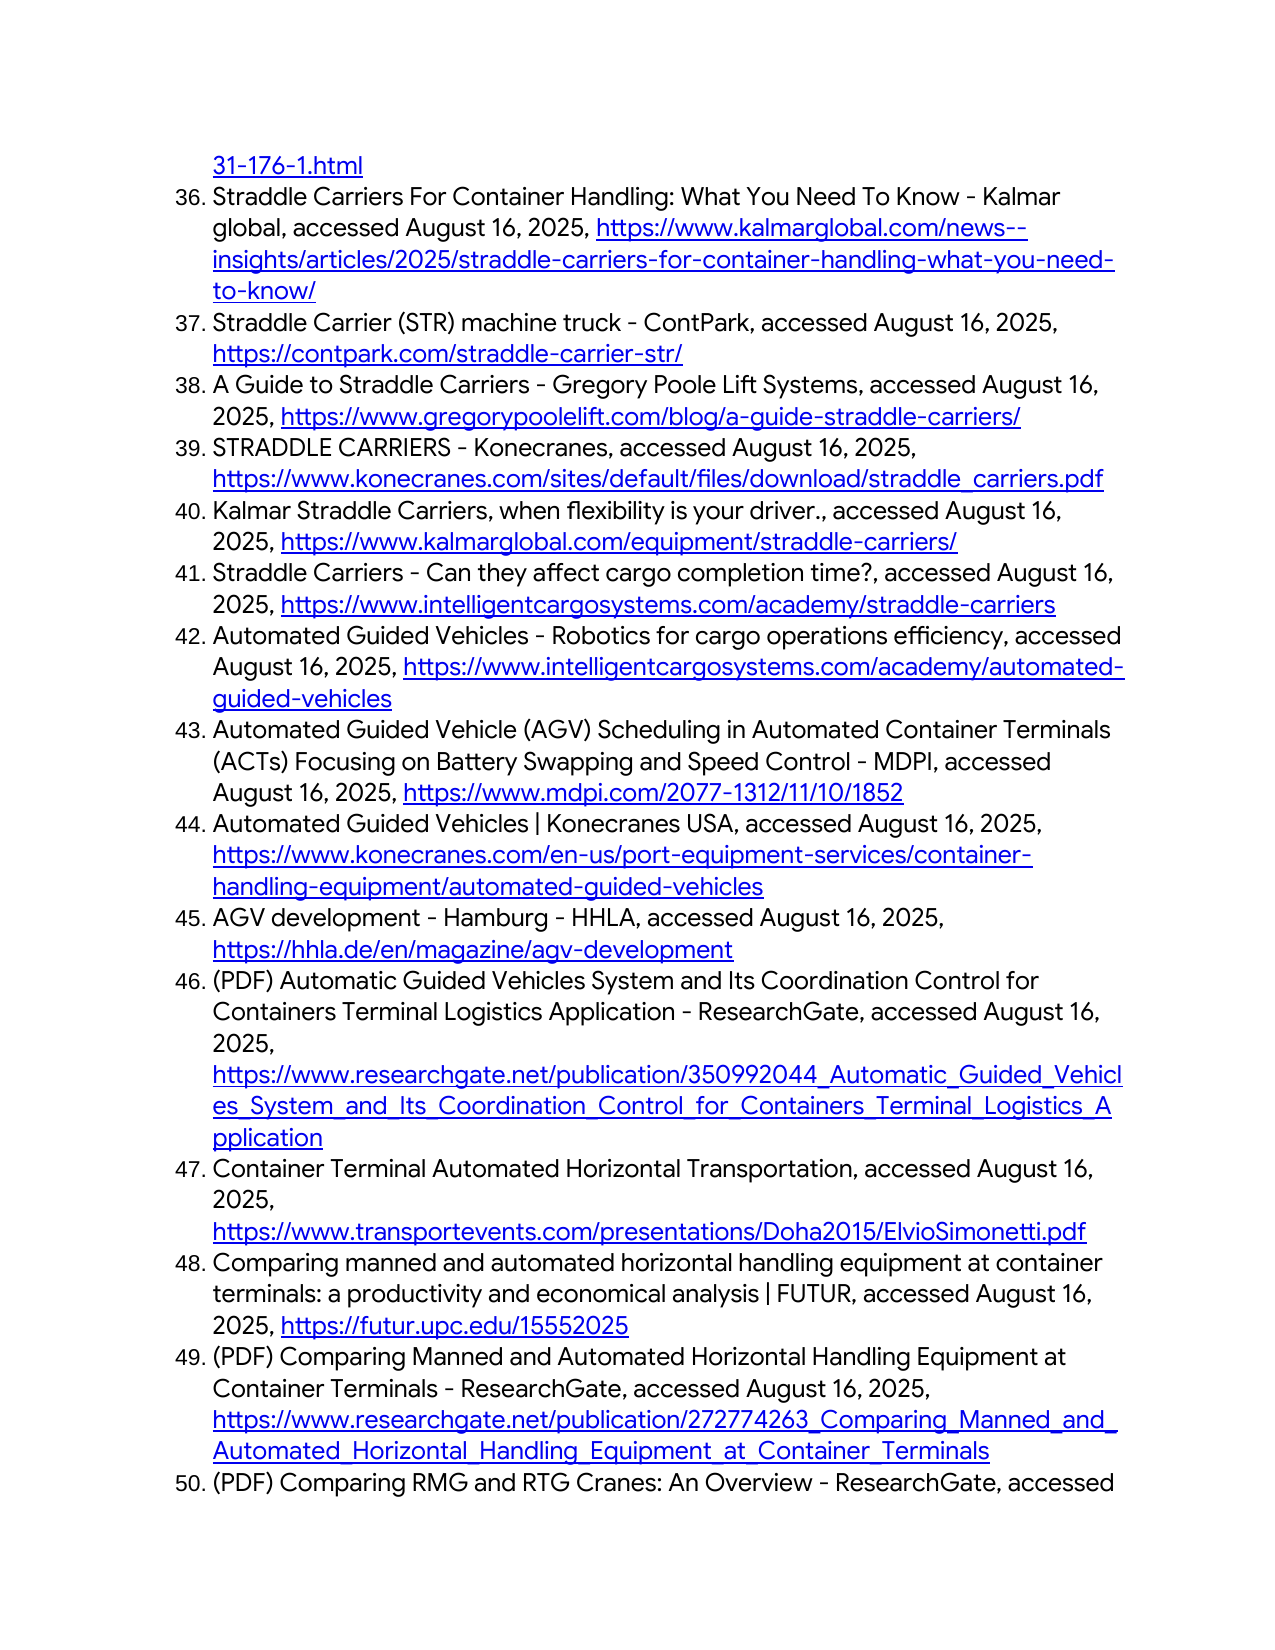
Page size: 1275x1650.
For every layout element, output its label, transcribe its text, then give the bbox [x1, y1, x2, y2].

list A Guide to Straddle Carriers - Gregory Poole Lift Systems, accessed August 16, 2025, https://www.gregorypoolelift.com/blog/a-guide-straddle-carriers/ [175, 369, 1125, 432]
list Comparing manned and automated horizontal handling equipment at container terminals: a productivity and economical analysis | FUTUR, accessed August 16, 2025, https://futur.upc.edu/15552025 [175, 1247, 1125, 1341]
list Automated Guided Vehicle (AGV) Scheduling in Automated Container Terminals (ACTs) Focusing on Battery Swapping and Speed Control - MDPI, accessed August 16, 2025, https://www.mdpi.com/2077-1312/11/10/1852 [175, 714, 1125, 808]
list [175, 150, 1125, 181]
list (PDF) Automatic Guided Vehicles System and Its Coordination Control for Containers Terminal Logistics Application - ResearchGate, accessed August 16, 2025, https://www.researchgate.net/publication/350992044_Automatic_Guided_Vehicles_System_and_Its_Coordination_Control_for_Containers_Terminal_Logistics_Application [175, 965, 1125, 1153]
list Kalmar Straddle Carriers, when flexibility is your driver., accessed August 16, 2025, https://www.kalmarglobal.com/equipment/straddle-carriers/ [175, 495, 1125, 558]
list AGV development - Hamburg - HHLA, accessed August 16, 2025, https://hhla.de/en/magazine/agv-development [175, 902, 1125, 965]
list Container Terminal Automated Horizontal Transportation, accessed August 16, 2025, https://www.transportevents.com/presentations/Doha2015/ElvioSimonetti.pdf [175, 1153, 1125, 1247]
list STRADDLE CARRIERS - Konecranes, accessed August 16, 2025, https://www.konecranes.com/sites/default/files/download/straddle_carriers.pdf [175, 432, 1125, 495]
list Automated Guided Vehicles - Robotics for cargo operations efficiency, accessed August 16, 2025, https://www.intelligentcargosystems.com/academy/automated-guided-vehicles [175, 620, 1125, 714]
list Straddle Carriers For Container Handling: What You Need To Know - Kalmar global, accessed August 16, 2025, https://www.kalmarglobal.com/news--insights/articles/2025/straddle-carriers-for-container-handling-what-you-need-to-know/ [175, 181, 1125, 307]
list Straddle Carriers - Can they affect cargo completion time?, accessed August 16, 2025, https://www.intelligentcargosystems.com/academy/straddle-carriers [175, 558, 1125, 620]
list Straddle Carrier (STR) machine truck - ContPark, accessed August 16, 2025, https://contpark.com/straddle-carrier-str/ [175, 307, 1125, 369]
list (PDF) Comparing Manned and Automated Horizontal Handling Equipment at Container Terminals - ResearchGate, accessed August 16, 2025, https://www.researchgate.net/publication/272774263_Comparing_Manned_and_Automated_Horizontal_Handling_Equipment_at_Container_Terminals [175, 1341, 1125, 1467]
list Automated Guided Vehicles | Konecranes USA, accessed August 16, 2025, https://www.konecranes.com/en-us/port-equipment-services/container-handling-equipment/automated-guided-vehicles [175, 808, 1125, 902]
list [175, 1467, 1125, 1498]
